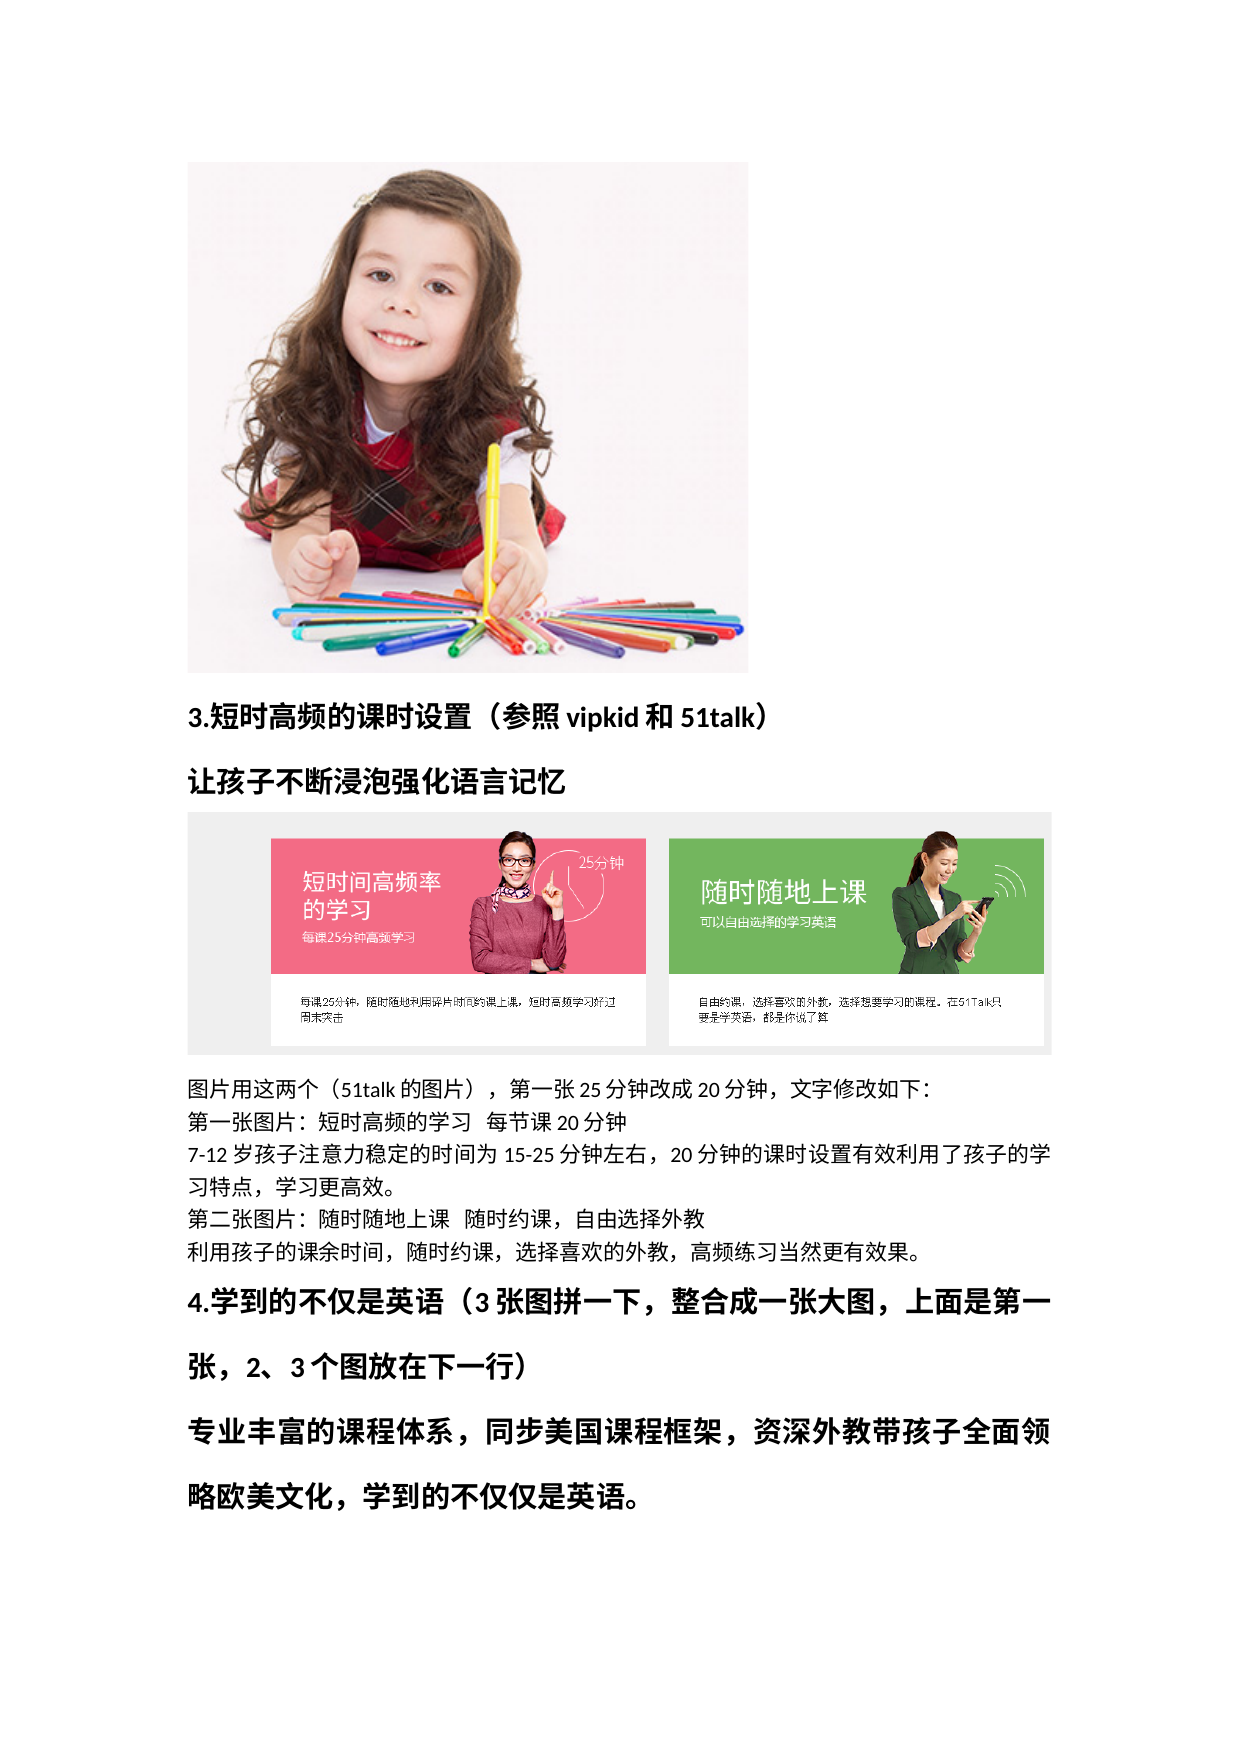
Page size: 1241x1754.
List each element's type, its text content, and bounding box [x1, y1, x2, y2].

text 4.学到的不仅是英语（3张图拼一下，整合成一张大图，上面是第一张，2、3个图放在下一行） [187, 1267, 1053, 1397]
list 短时高频的课时设置（参照vipkid和51talk） [187, 682, 1053, 747]
picture [187, 162, 749, 673]
text 7-12岁孩子注意力稳定的时间为15-25分钟左右，20分钟的课时设置有效利用了孩子的学习特点，学习更高效。 [187, 1137, 1053, 1202]
text 让孩子不断浸泡强化语言记忆 [187, 747, 1053, 812]
text 利用孩子的课余时间，随时约课，选择喜欢的外教，高频练习当然更有效果。 [187, 1234, 1053, 1267]
text 第二张图片：随时随地上课 随时约课，自由选择外教 [187, 1202, 1053, 1234]
text 专业丰富的课程体系，同步美国课程框架，资深外教带孩子全面领略欧美文化，学到的不仅仅是英语。 [187, 1397, 1053, 1527]
text 图片用这两个（51talk的图片），第一张25分钟改成20分钟，文字修改如下： 第一张图片：短时高频的学习 每节课20分钟 [187, 1072, 1053, 1137]
